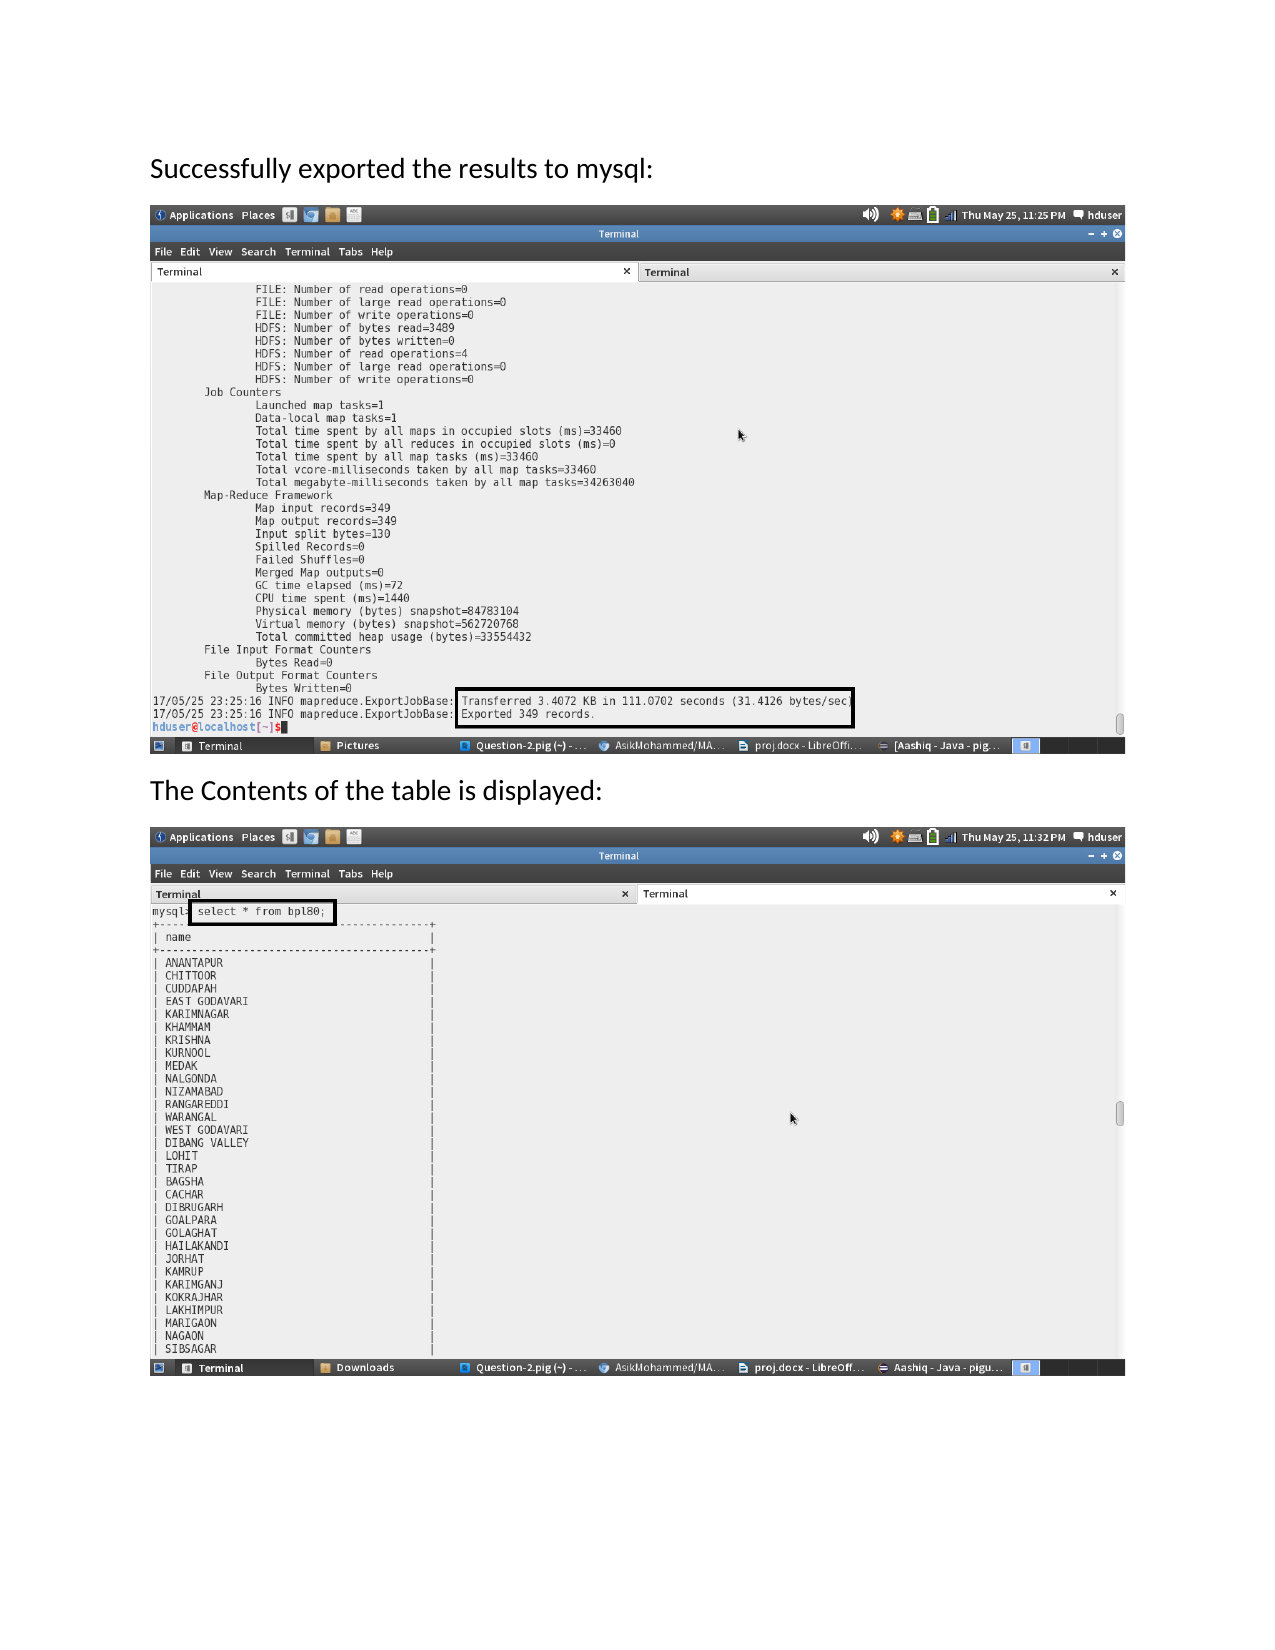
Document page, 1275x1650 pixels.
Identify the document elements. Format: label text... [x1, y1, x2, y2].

picture [150, 205, 1125, 754]
text The Contents of the table is displayed: [150, 772, 1125, 808]
text Successfully exported the results to mysql: [150, 150, 1125, 186]
picture [150, 827, 1125, 1376]
